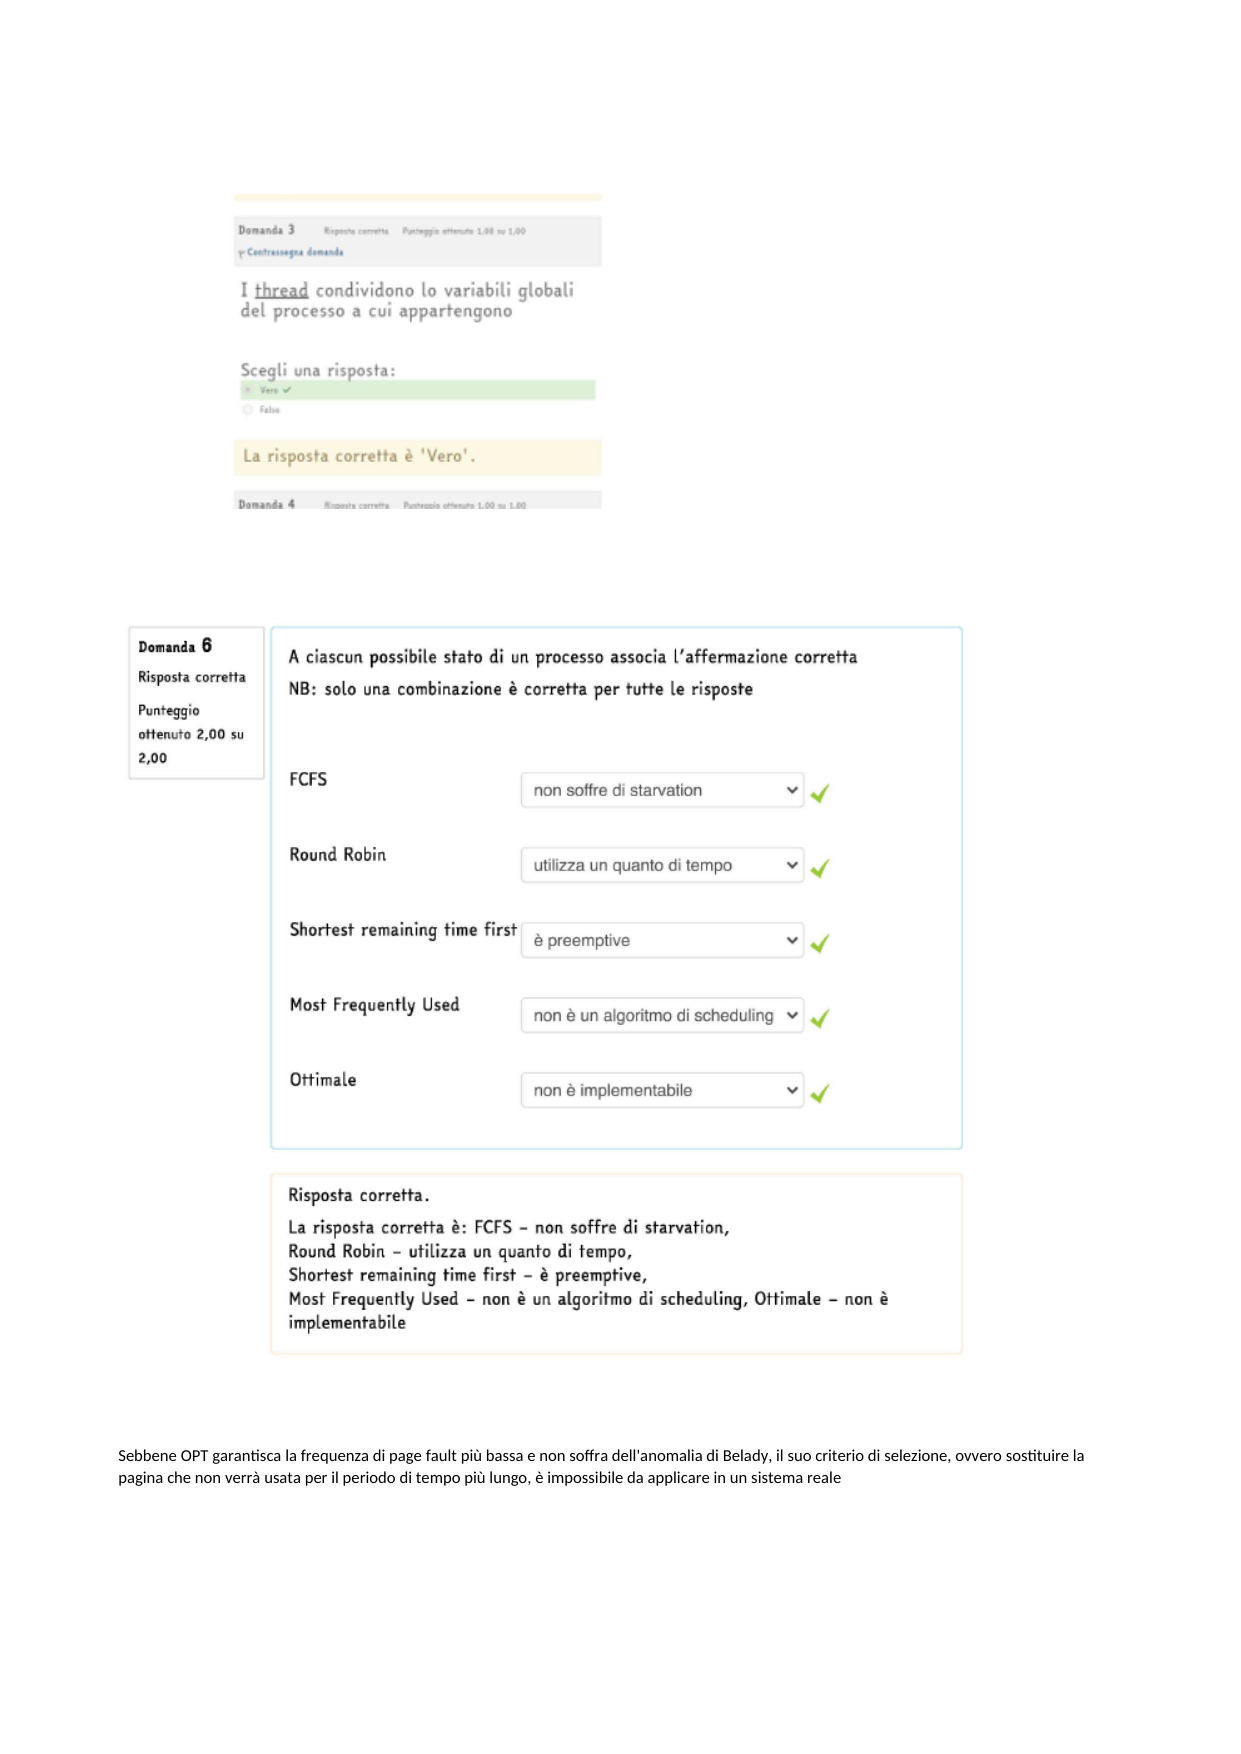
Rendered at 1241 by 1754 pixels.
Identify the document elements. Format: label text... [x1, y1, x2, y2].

text Sebbene OPT garantisca la frequenza di page fault più bassa e non soffra dell'anomalia di Belady, il suo criterio di selezione, ovvero sostituire la pagina che non verrà usata per il periodo di tempo più lungo, è impossibile da applicare in un sistema reale [118, 1446, 1122, 1488]
picture [118, 194, 803, 509]
picture [118, 621, 964, 1380]
